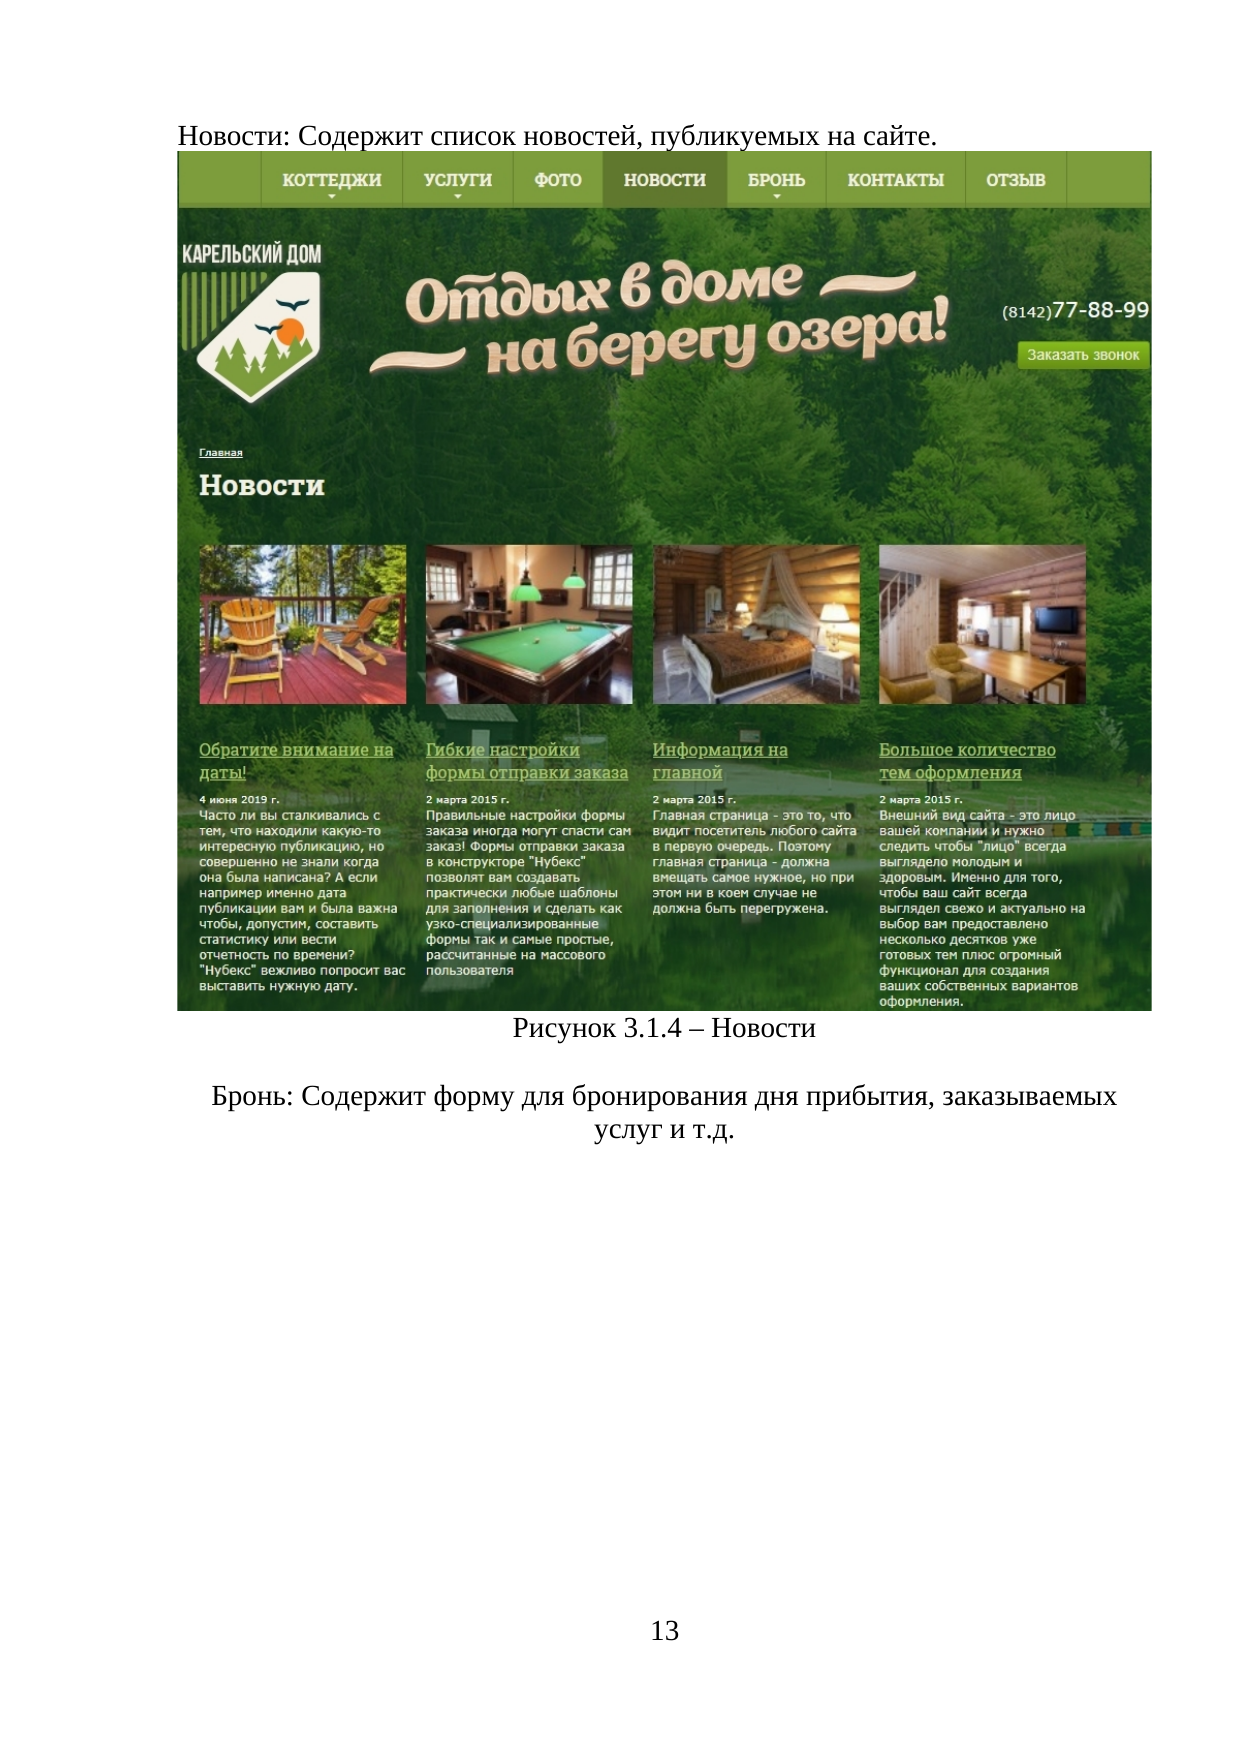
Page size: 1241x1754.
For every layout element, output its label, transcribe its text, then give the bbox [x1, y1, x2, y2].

text Рисунок 3.1.4 – Новости [177, 1011, 1152, 1044]
picture [177, 151, 1152, 1011]
text Бронь: Содержит форму для бронирования дня прибытия, заказываемых услуг и т.д. Рисунок 3.1.5 – Бронь [177, 1078, 1152, 1145]
text Новости: Содержит список новостей, публикуемых на сайте. [177, 118, 1152, 151]
